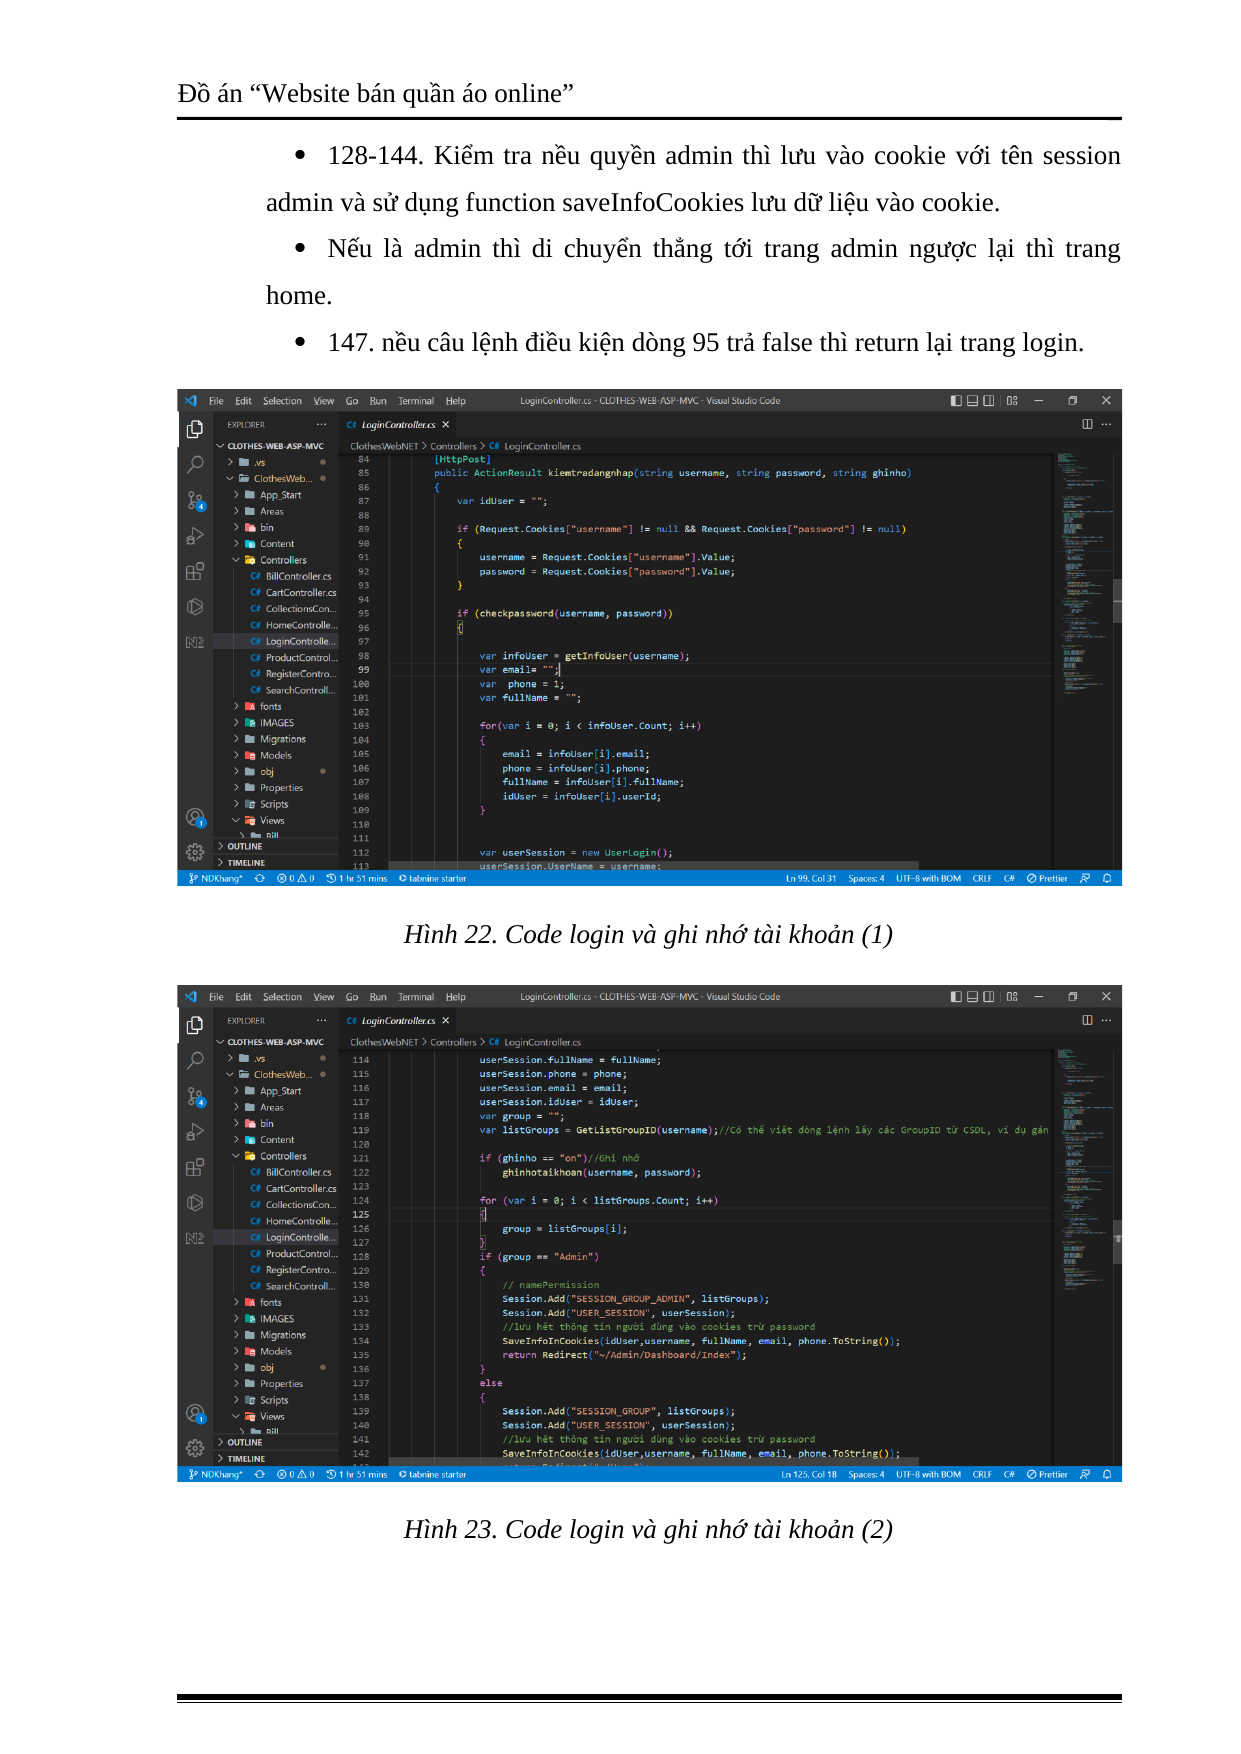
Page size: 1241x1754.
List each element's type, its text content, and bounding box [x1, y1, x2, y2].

text Hình 22. Code login và ghi nhớ tài khoản (1) [177, 918, 1122, 949]
list 128-144. Kiểm tra nều quyền admin thì lưu vào cookie với tên session admin và sử dụng function saveInfoCookies lưu dữ liệu vào cookie. [266, 139, 1122, 217]
text Hình 23. Code login và ghi nhớ tài khoản (2) [177, 1514, 1122, 1545]
list 147. nều câu lệnh điều kiện dòng 95 trả false thì return lại trang login. [266, 326, 1122, 357]
picture [177, 389, 1123, 886]
picture [177, 985, 1123, 1482]
list Nếu là admin thì di chuyển thẳng tới trang admin ngược lại thì trang home. [266, 232, 1122, 310]
